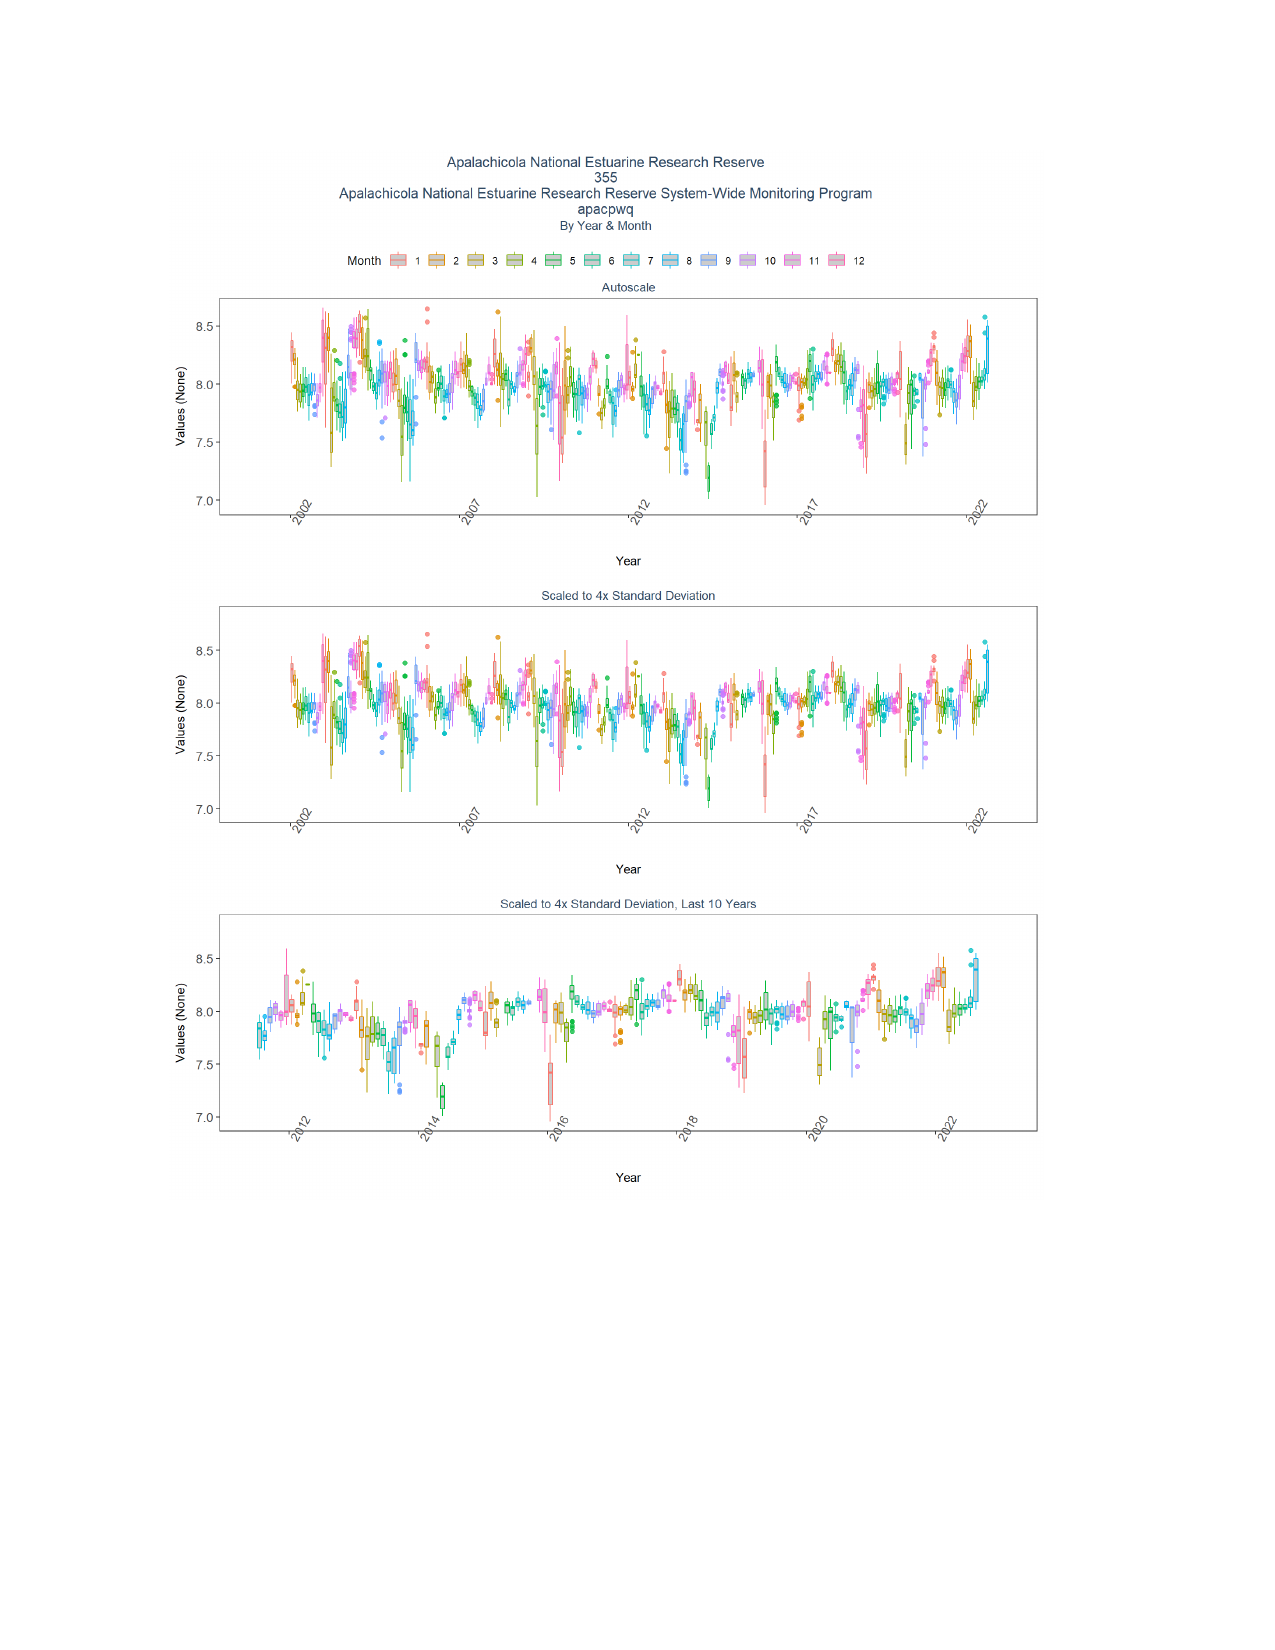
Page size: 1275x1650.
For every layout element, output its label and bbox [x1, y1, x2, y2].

picture [168, 150, 1044, 1200]
